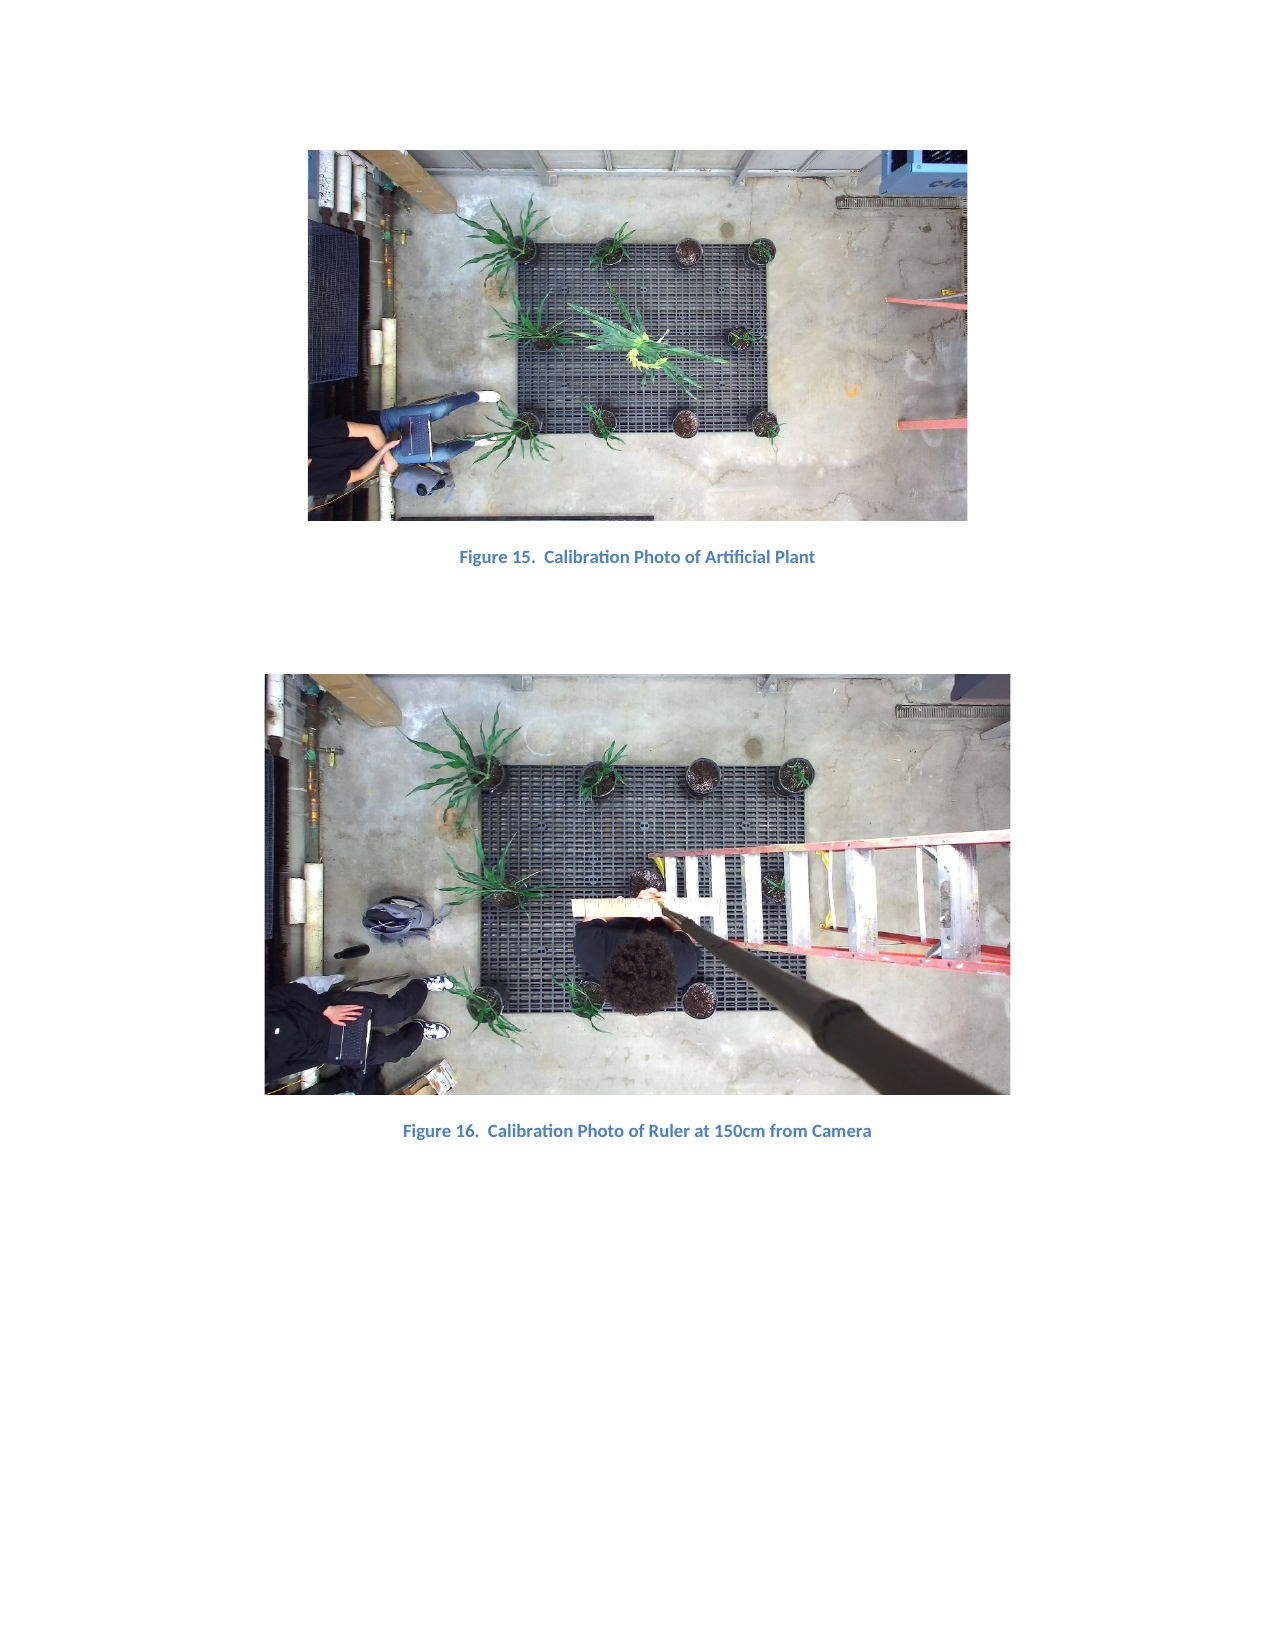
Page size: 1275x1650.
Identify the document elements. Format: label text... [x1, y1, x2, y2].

picture [264, 674, 1011, 1095]
picture [307, 150, 968, 521]
